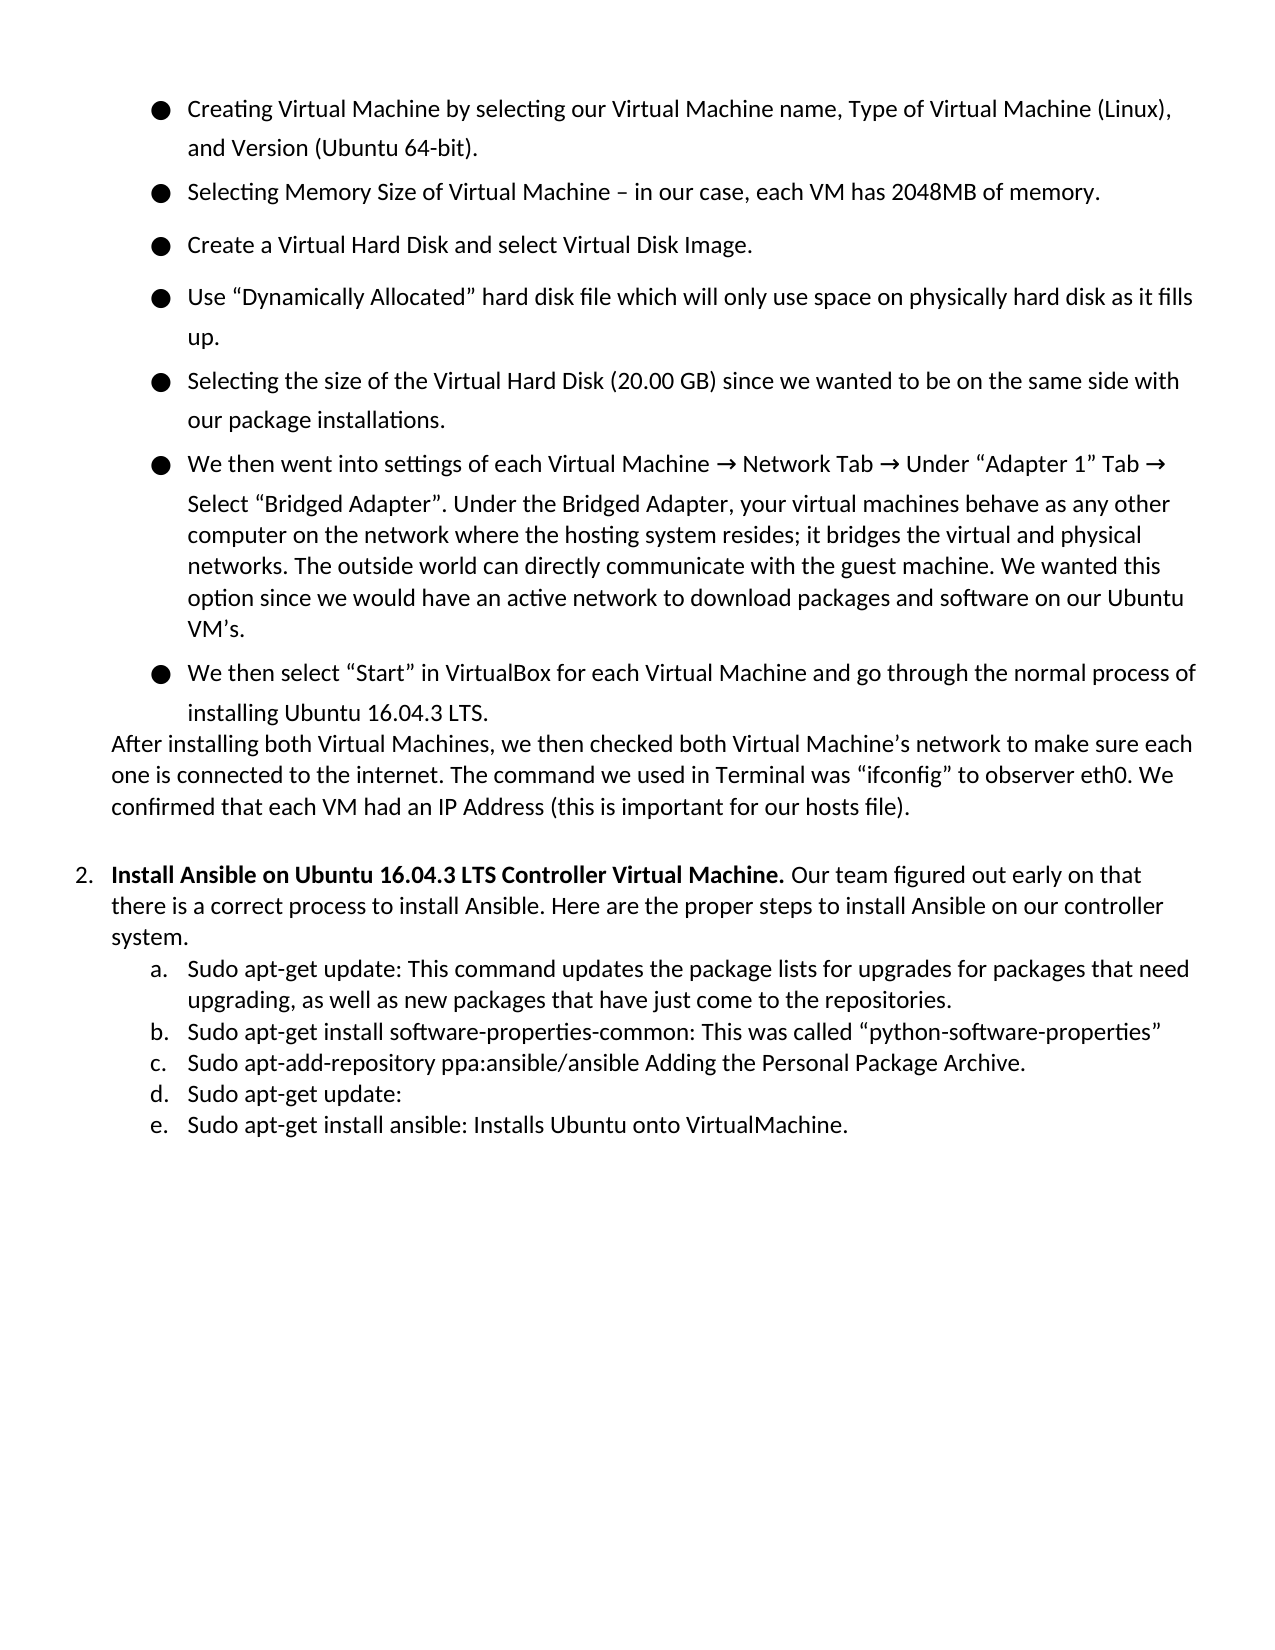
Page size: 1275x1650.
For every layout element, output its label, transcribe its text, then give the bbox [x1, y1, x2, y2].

list Install Ansible on Ubuntu 16.04.3 LTS Controller Virtual Machine. Our team figured out early on that there is a correct process to install Ansible. Here are the proper steps to install Ansible on our controller system. [75, 859, 1200, 952]
list We then select “Start” in VirtualBox for each Virtual Machine and go through the normal process of installing Ubuntu 16.04.3 LTS. [150, 644, 1200, 727]
list Selecting the size of the Virtual Hard Disk (20.00 GB) since we wanted to be on the same side with our package installations. [150, 352, 1200, 435]
text After installing both Virtual Machines, we then checked both Virtual Machine’s network to make sure each one is connected to the internet. The command we used in Terminal was “ifconfig” to observer eth0. We confirmed that each VM had an IP Address (this is important for our hosts file). [111, 728, 1200, 821]
list Creating Virtual Machine by selecting our Virtual Machine name, Type of Virtual Machine (Linux), and Version (Ubuntu 64-bit). [150, 80, 1200, 163]
list Use “Dynamically Allocated” hard disk file which will only use space on physically hard disk as it fills up. [150, 269, 1200, 351]
list Sudo apt-get update: This command updates the package lists for upgrades for packages that need upgrading, as well as new packages that have just come to the repositories. [150, 953, 1200, 1015]
list Selecting Memory Size of Virtual Machine – in our case, each VM has 2048MB of memory. [150, 163, 1200, 215]
list Sudo apt-get install software-properties-common: This was called “python-software-properties” [150, 1016, 1200, 1046]
list Sudo apt-get install ansible: Installs Ubuntu onto VirtualMachine. [150, 1110, 1200, 1140]
list Create a Virtual Hard Disk and select Virtual Disk Image. [150, 216, 1200, 267]
list Sudo apt-get update: [150, 1078, 1200, 1109]
list We then went into settings of each Virtual Machine → Network Tab → Under “Adapter 1” Tab → Select “Bridged Adapter”. Under the Bridged Adapter, your virtual machines behave as any other computer on the network where the hosting system resides; it bridges the virtual and physical networks. The outside world can directly communicate with the guest machine. We wanted this option since we would have an active network to download packages and software on our Ubuntu VM’s. [150, 436, 1200, 644]
list Sudo apt-add-repository ppa:ansible/ansible Adding the Personal Package Archive. [150, 1047, 1200, 1077]
